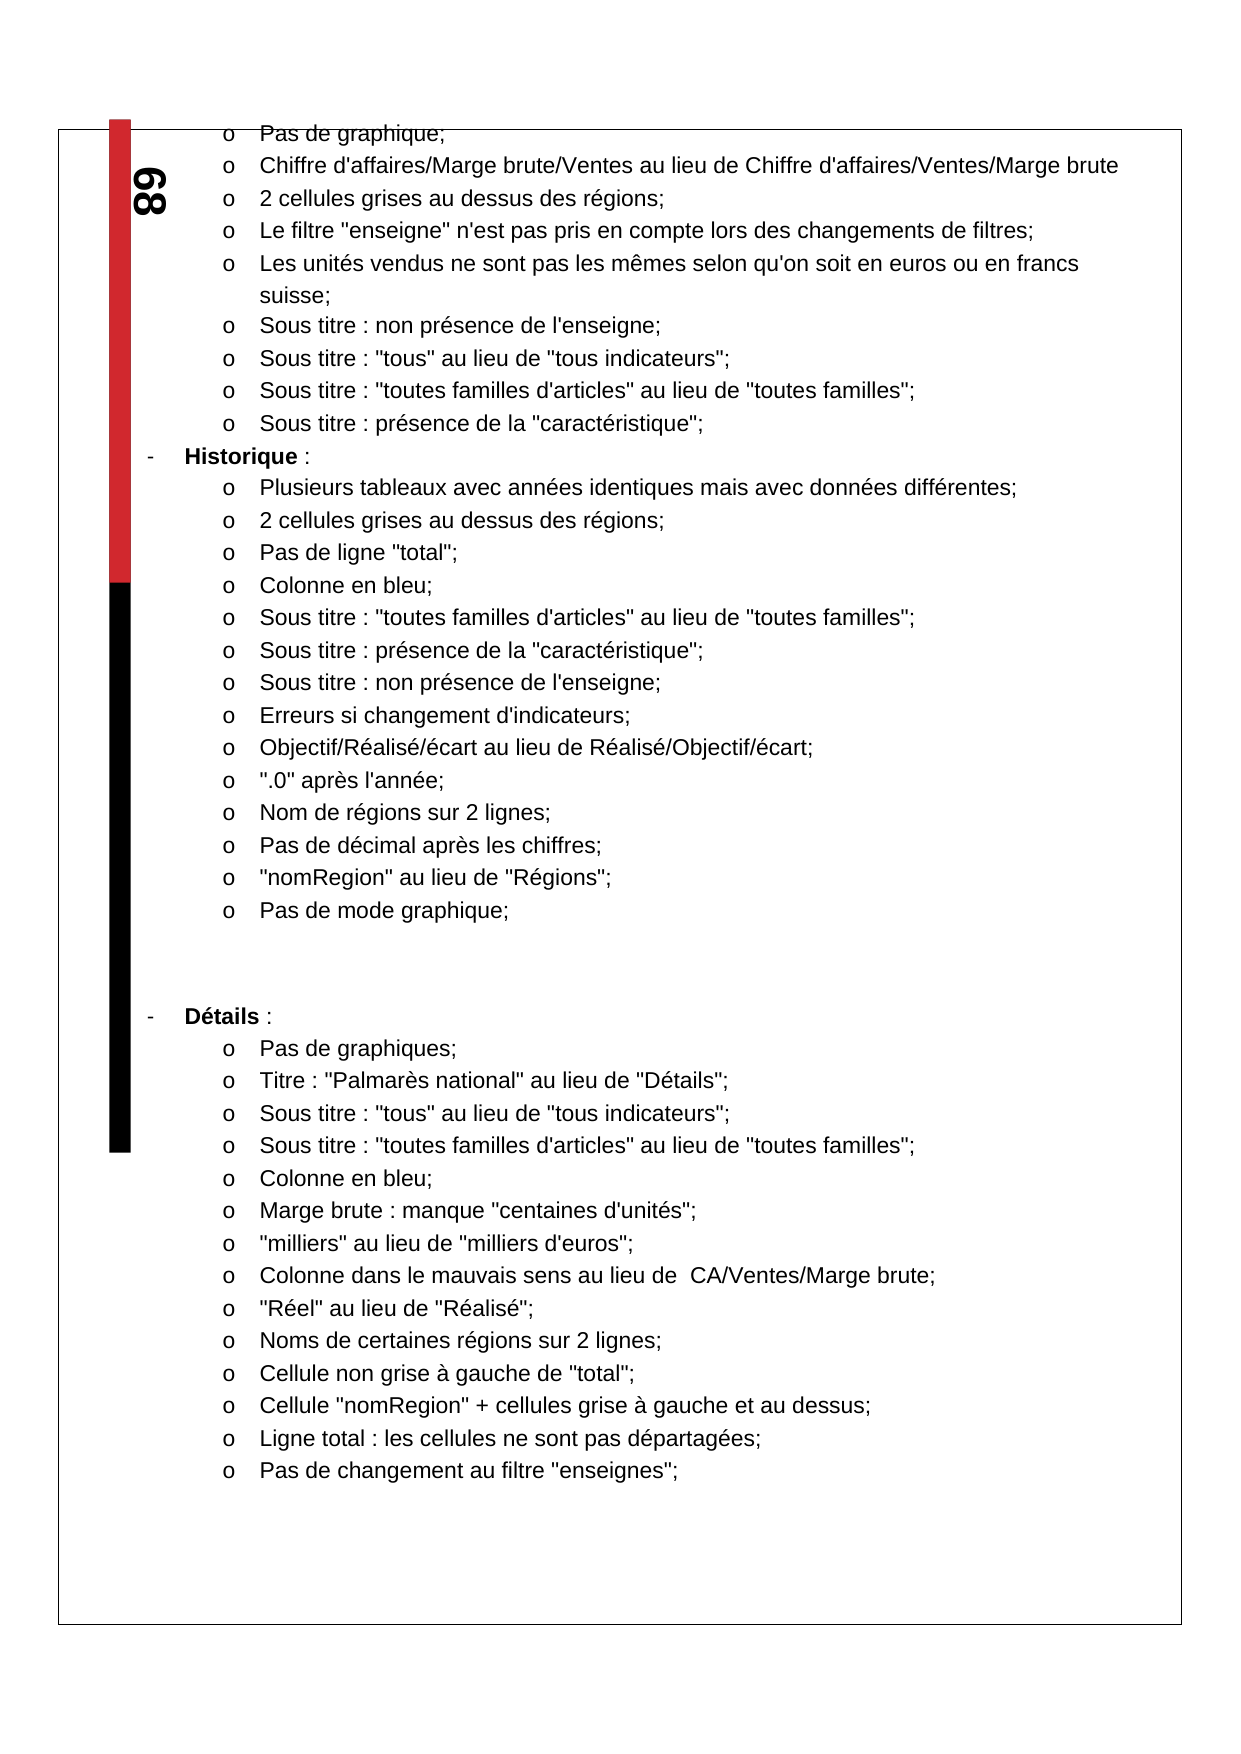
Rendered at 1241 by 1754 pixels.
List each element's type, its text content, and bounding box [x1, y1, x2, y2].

list Pas de mode graphique; [222, 897, 1131, 925]
list Pas de décimal après les chiffres; [222, 832, 1131, 860]
list Sous titre : présence de la "caractéristique"; [222, 409, 1131, 438]
list Erreurs si changement d'indicateurs; [222, 702, 1131, 730]
list Sous titre : "tous" au lieu de "tous indicateurs"; [222, 344, 1131, 373]
list Marge brute : manque "centaines d'unités"; [222, 1197, 1131, 1225]
list 2 cellules grises au dessus des régions; [222, 507, 1131, 535]
list 2 cellules grises au dessus des régions; [222, 184, 1131, 213]
list Le filtre "enseigne" n'est pas pris en compte lors des changements de filtres; [222, 217, 1131, 245]
list Historique : [147, 442, 1131, 470]
list Les unités vendus ne sont pas les mêmes selon qu'on soit en euros ou en francs suisse; [222, 249, 1131, 308]
list Noms de certaines régions sur 2 lignes; [222, 1327, 1131, 1355]
list Chiffre d'affaires/Marge brute/Ventes au lieu de Chiffre d'affaires/Ventes/Marge brute [222, 152, 1131, 180]
list Ligne total : les cellules ne sont pas départagées; [222, 1424, 1131, 1453]
list Colonne en bleu; [222, 572, 1131, 600]
list "milliers" au lieu de "milliers d'euros"; [222, 1229, 1131, 1258]
list Sous titre : "toutes familles d'articles" au lieu de "toutes familles"; [222, 604, 1131, 632]
list Sous titre : "toutes familles d'articles" au lieu de "toutes familles"; [222, 377, 1131, 405]
list Sous titre : non présence de l'enseigne; [222, 669, 1131, 697]
list Pas de changement au filtre "enseignes"; [222, 1457, 1131, 1485]
list Colonne dans le mauvais sens au lieu de CA/Ventes/Marge brute; [222, 1262, 1131, 1290]
list Pas de ligne "total"; [222, 539, 1131, 567]
list Pas de graphique; [222, 119, 1131, 148]
list Nom de régions sur 2 lignes; [222, 799, 1131, 827]
list Sous titre : non présence de l'enseigne; [222, 312, 1131, 340]
list Colonne en bleu; [222, 1164, 1131, 1193]
list Plusieurs tableaux avec années identiques mais avec données différentes; [222, 474, 1131, 502]
list "nomRegion" au lieu de "Régions"; [222, 864, 1131, 892]
list ".0" après l'année; [222, 767, 1131, 795]
list Sous titre : présence de la "caractéristique"; [222, 637, 1131, 665]
list Titre : "Palmarès national" au lieu de "Détails"; [222, 1067, 1131, 1095]
list Cellule non grise à gauche de "total"; [222, 1359, 1131, 1388]
list "Réel" au lieu de "Réalisé"; [222, 1294, 1131, 1323]
list Sous titre : "tous" au lieu de "tous indicateurs"; [222, 1099, 1131, 1128]
list Pas de graphiques; [222, 1034, 1131, 1063]
list Objectif/Réalisé/écart au lieu de Réalisé/Objectif/écart; [222, 734, 1131, 762]
list Cellule "nomRegion" + cellules grise à gauche et au dessus; [222, 1392, 1131, 1420]
list Détails : [147, 1002, 1131, 1030]
list Sous titre : "toutes familles d'articles" au lieu de "toutes familles"; [222, 1132, 1131, 1160]
